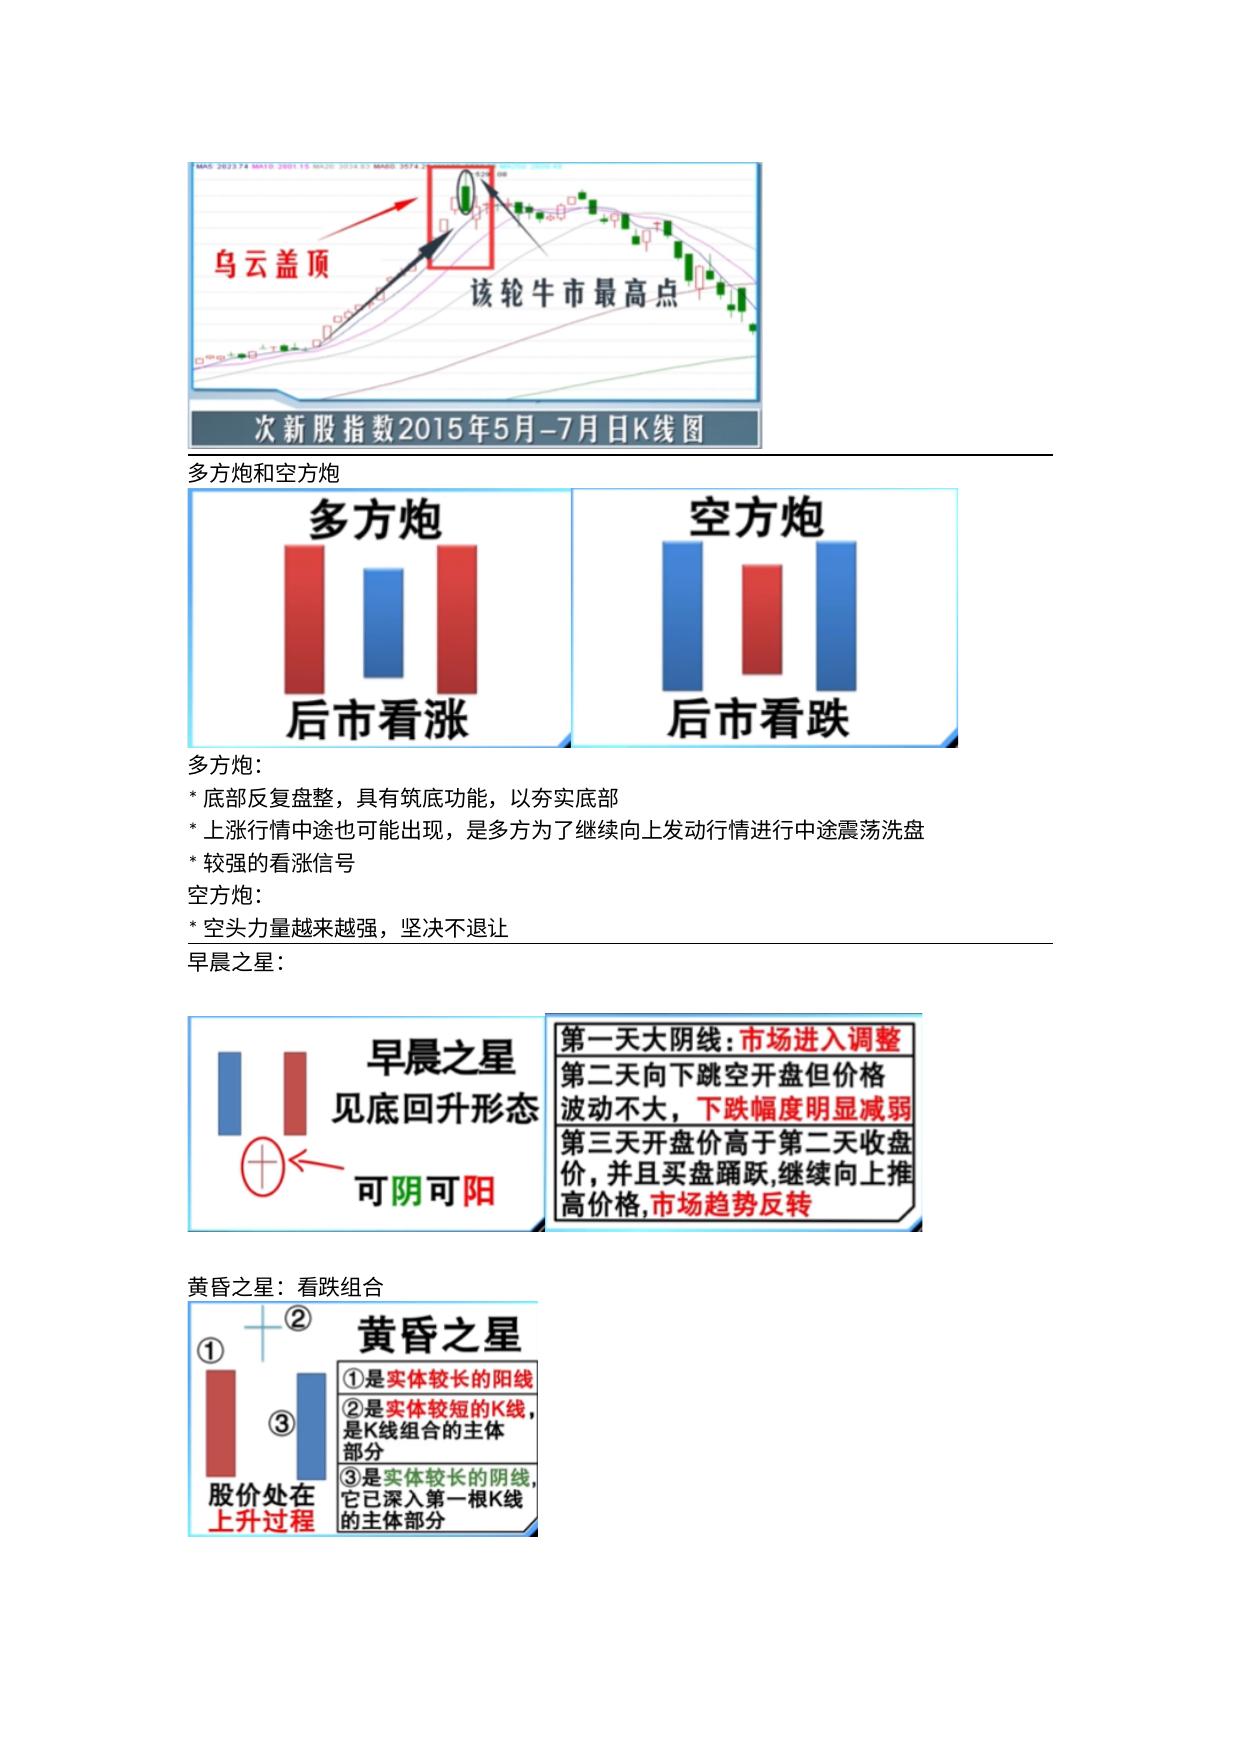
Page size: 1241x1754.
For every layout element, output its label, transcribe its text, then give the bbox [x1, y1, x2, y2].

text 早晨之星： [187, 944, 1053, 977]
text * 底部反复盘整，具有筑底功能，以夯实底部 [187, 781, 1053, 813]
text 多方炮： [187, 748, 1053, 781]
picture [187, 162, 763, 449]
picture [187, 1013, 923, 1232]
picture [187, 1301, 538, 1537]
text 黄昏之星：看跌组合 [187, 1269, 1053, 1302]
text * 空头力量越来越强，坚决不退让 [187, 911, 1053, 944]
text 空方炮： [187, 878, 1053, 911]
text * 上涨行情中途也可能出现，是多方为了继续向上发动行情进行中途震荡洗盘 [187, 813, 1053, 846]
picture [187, 488, 959, 748]
text * 较强的看涨信号 [187, 846, 1053, 878]
text 多方炮和空方炮 [187, 456, 1053, 488]
